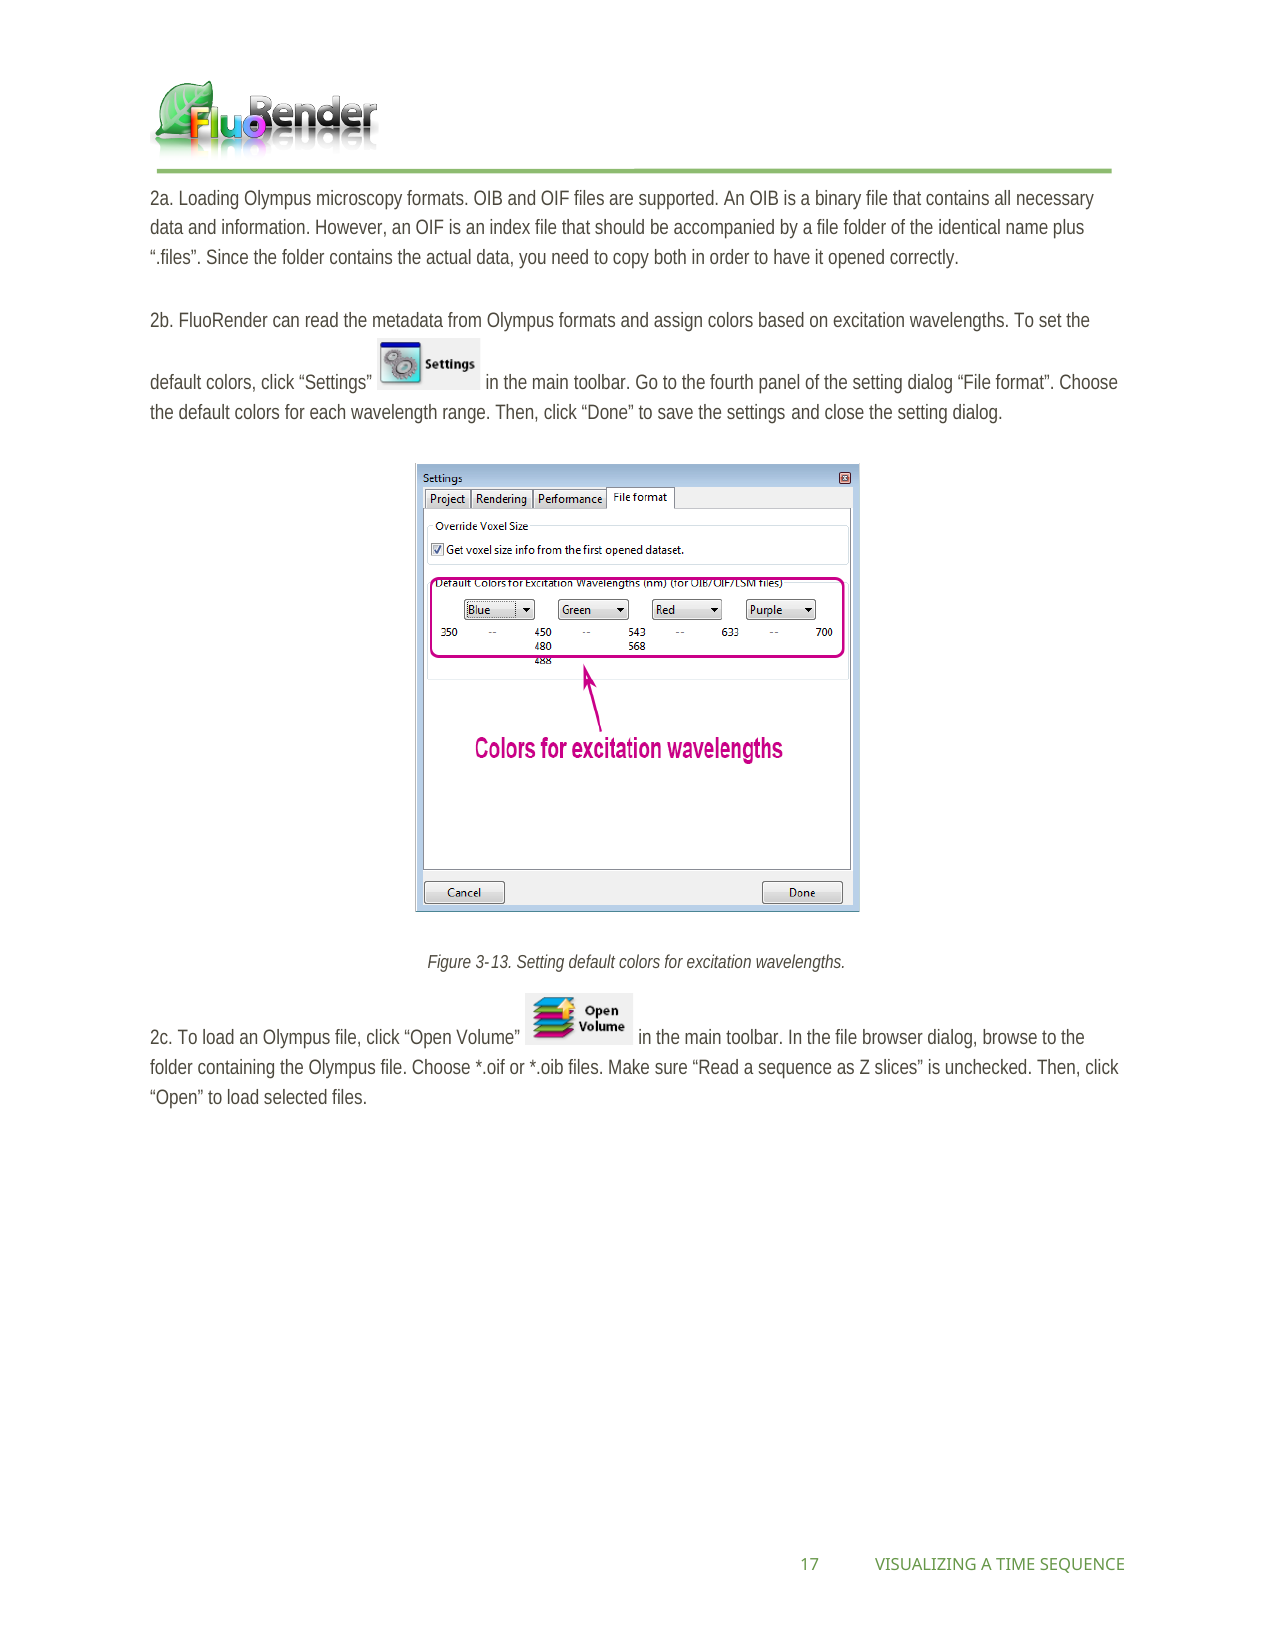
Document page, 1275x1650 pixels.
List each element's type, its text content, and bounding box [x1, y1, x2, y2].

picture [377, 338, 481, 390]
text 2c. To load an Olympus file, click “Open Volume” in the main toolbar. In the file browser dialog, browse to the folder containing the Olympus file. Choose *.oif or *.oib files. Make sure “Read a sequence as Z slices” is unchecked. Then, click “Open” to load selected files. [150, 993, 1125, 1108]
picture [415, 463, 860, 912]
text 2b. FluoRender can read the metadata from Olympus formats and assign colors based on excitation wavelengths. To set the default colors, click “Settings” in the main toolbar. Go to the fourth panel of the setting dialog “File format”. Choose the default colors for each wavelength range. Then, click “Done” to save the settings and close the setting dialog. [150, 308, 1125, 424]
text 2a. Loading Olympus microscopy formats. OIB and OIF files are supported. An OIB is a binary file that contains all necessary data and information. However, an OIF is an index file that should be accompanied by a file folder of the identical name plus “.files”. Since the folder contains the actual data, you need to copy both in order to have it opened correctly. [150, 185, 1125, 269]
picture [150, 75, 379, 162]
picture [525, 993, 634, 1045]
